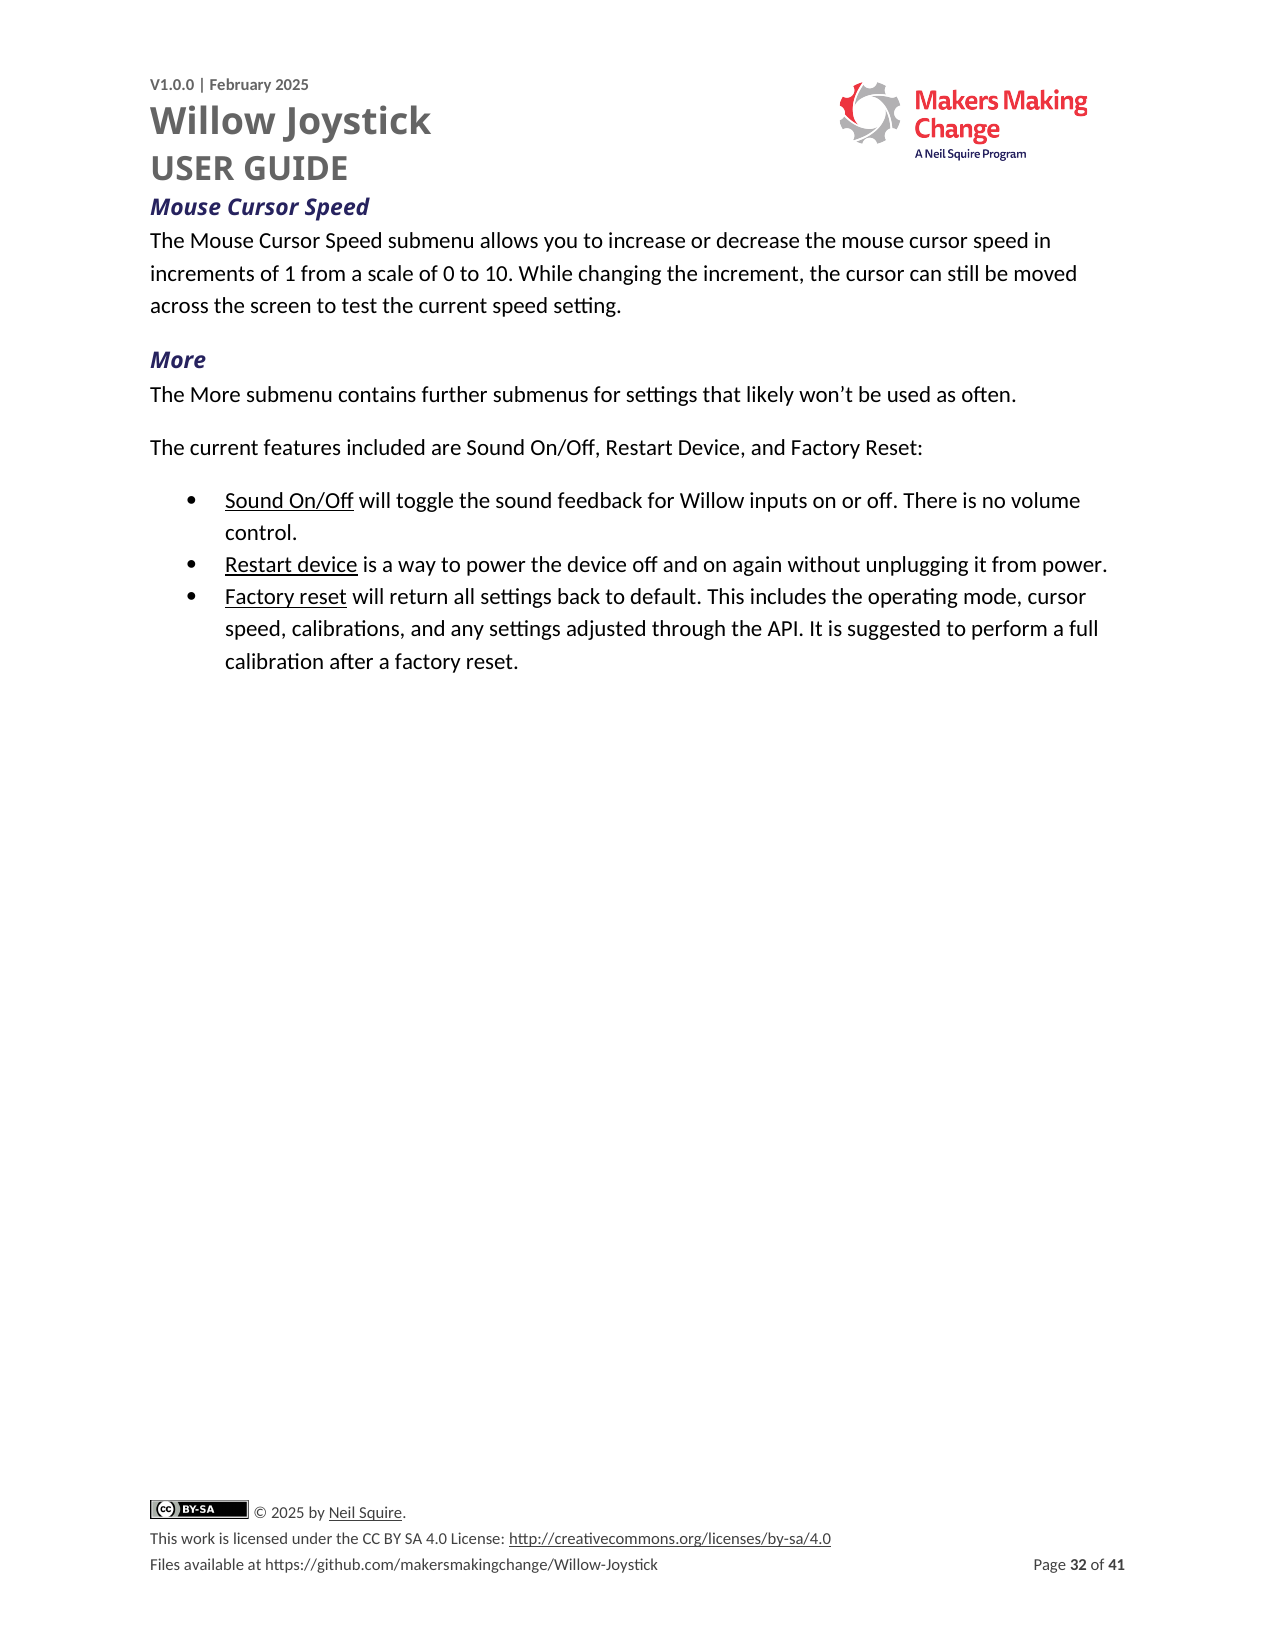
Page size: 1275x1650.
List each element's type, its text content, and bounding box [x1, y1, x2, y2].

picture [150, 1500, 249, 1519]
list Restart device is a way to power the device off and on again without unplugging it from power. [187, 550, 1125, 578]
list Sound On/Off will toggle the sound feedback for Willow inputs on or off. There is no volume control. [187, 486, 1125, 546]
subtitle Mouse Cursor Speed [150, 191, 1125, 222]
list Factory reset will return all settings back to default. This includes the operating mode, cursor speed, calibrations, and any settings adjusted through the API. It is suggested to perform a full calibration after a factory reset. [187, 582, 1125, 675]
subtitle More [150, 344, 1125, 375]
picture [839, 82, 1088, 161]
text The Mouse Cursor Speed submenu allows you to increase or decrease the mouse cursor speed in increments of 1 from a scale of 0 to 10. While changing the increment, the cursor can still be moved across the screen to test the current speed setting. [150, 226, 1125, 319]
text The More submenu contains further submenus for settings that likely won’t be used as often. [150, 380, 1125, 408]
text The current features included are Sound On/Off, Restart Device, and Factory Reset: [150, 433, 1125, 461]
